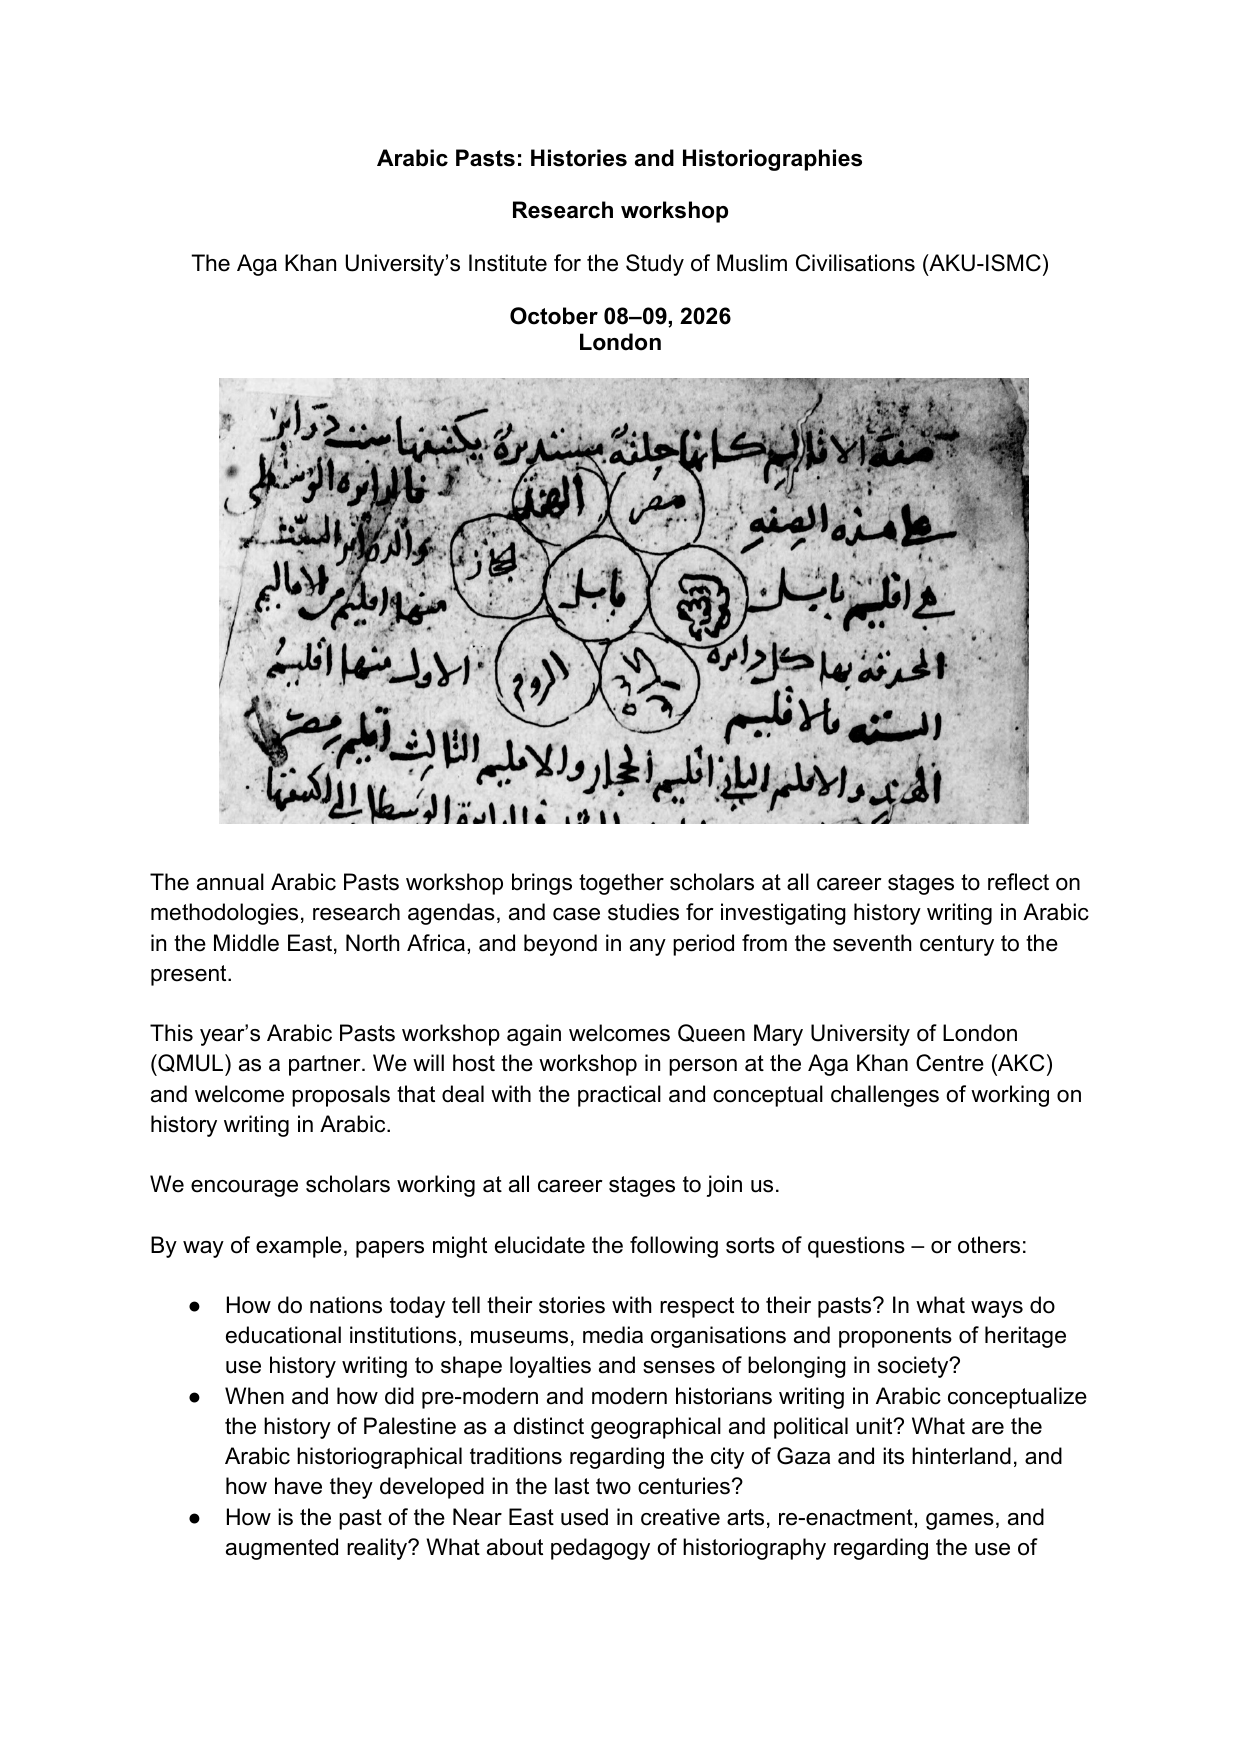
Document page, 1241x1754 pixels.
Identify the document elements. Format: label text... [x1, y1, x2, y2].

text We encourage scholars working at all career stages to join us. [150, 1171, 1090, 1197]
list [187, 1503, 1090, 1560]
text By way of example, papers might elucidate the following sorts of questions – or others: [150, 1232, 1090, 1258]
text This year’s Arabic Pasts workshop again welcomes Queen Mary University of London (QMUL) as a partner. We will host the workshop in person at the Aga Khan Centre (AKC) and welcome proposals that deal with the practical and conceptual challenges of working on history writing in Arabic. [150, 1020, 1090, 1137]
text Arabic Pasts: Histories and Historiographies Research workshop The Aga Khan University’s Institute for the Study of Muslim Civilisations (AKU-ISMC) October 08–09, 2026 London [150, 145, 1090, 356]
picture [219, 378, 1029, 824]
list How do nations today tell their stories with respect to their pasts? In what ways do educational institutions, museums, media organisations and proponents of heritage use history writing to shape loyalties and senses of belonging in society? [187, 1292, 1090, 1379]
list When and how did pre-modern and modern historians writing in Arabic conceptualize the history of Palestine as a distinct geographical and political unit? What are the Arabic historiographical traditions regarding the city of Gaza and its hinterland, and how have they developed in the last two centuries? [187, 1383, 1090, 1499]
text The annual Arabic Pasts workshop brings together scholars at all career stages to reflect on methodologies, research agendas, and case studies for investigating history writing in Arabic in the Middle East, North Africa, and beyond in any period from the seventh century to the present. [150, 869, 1090, 986]
